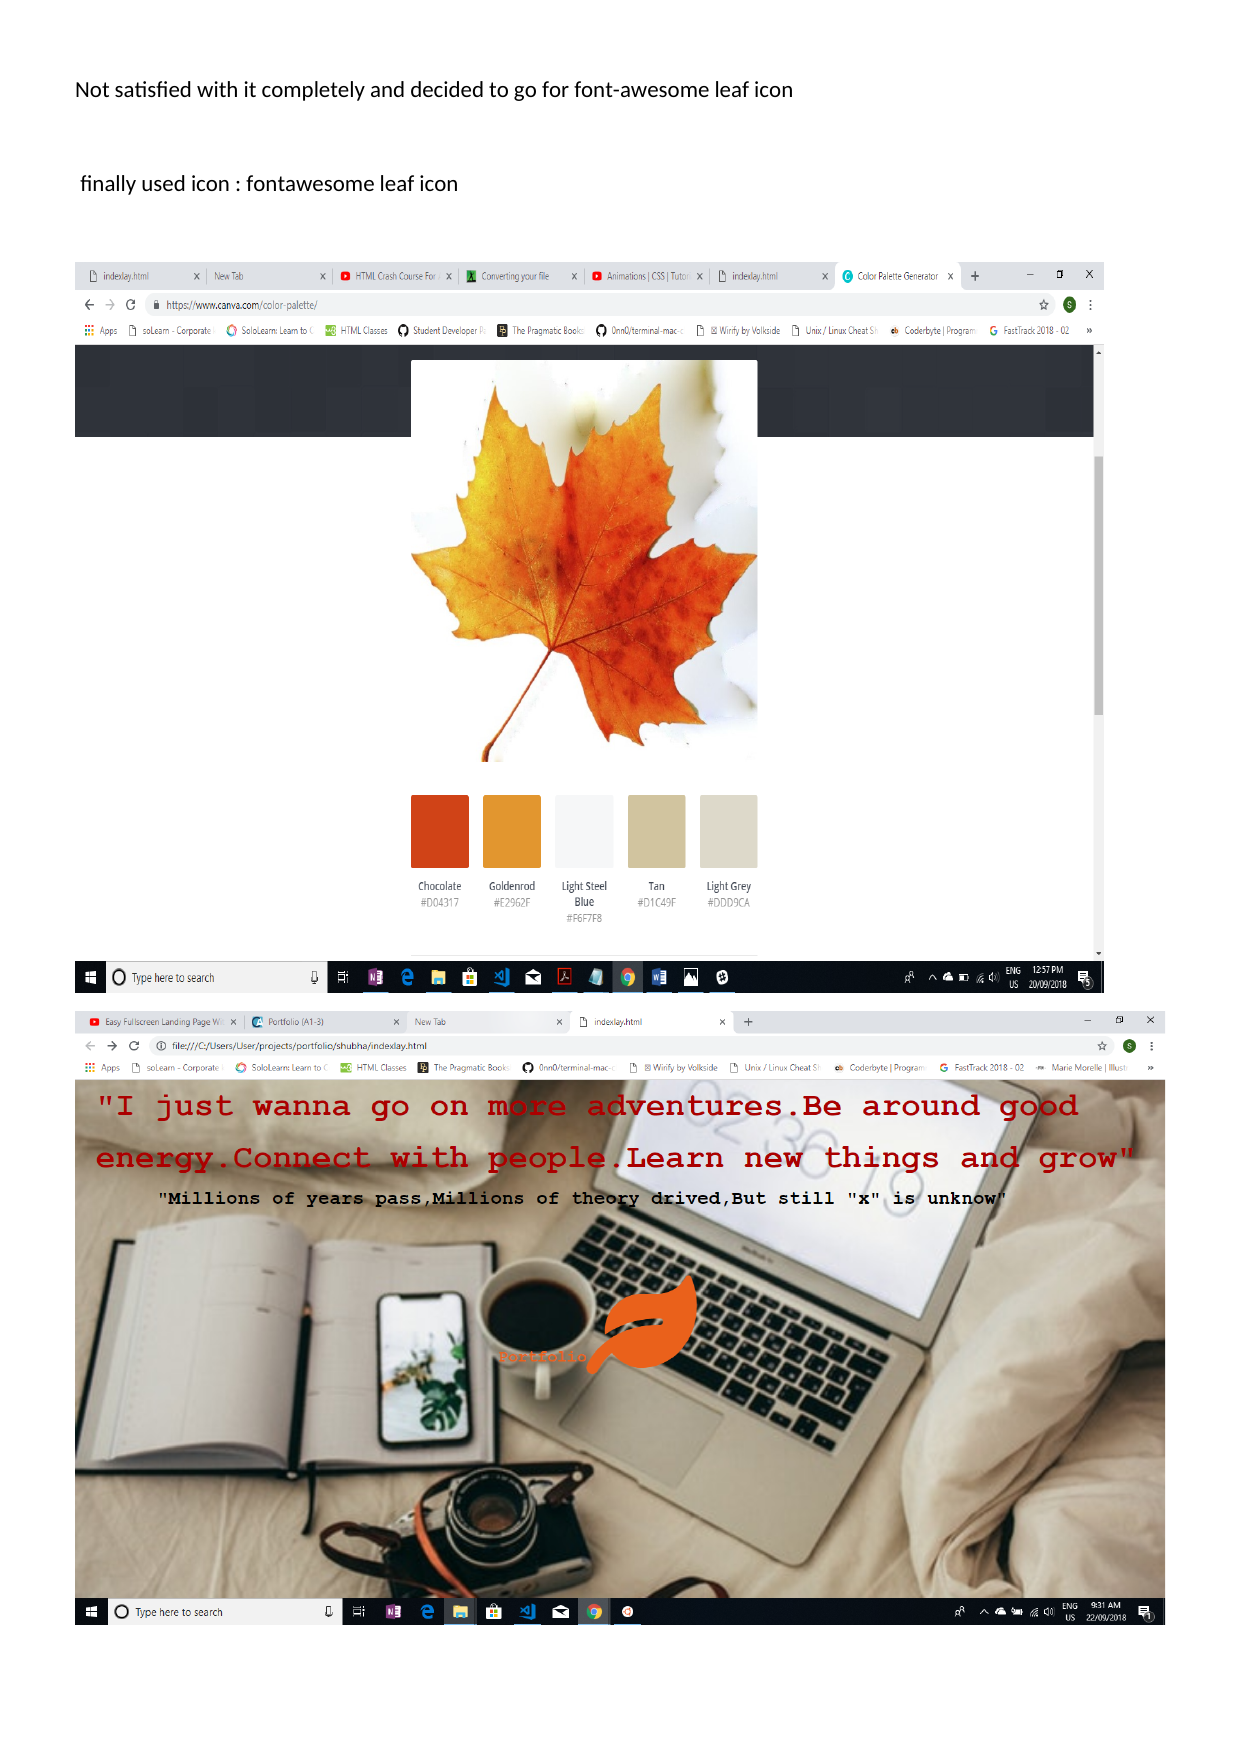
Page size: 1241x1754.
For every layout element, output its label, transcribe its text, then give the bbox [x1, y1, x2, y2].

picture [75, 1011, 1166, 1625]
text finally used icon : fontawesome leaf icon [75, 169, 1165, 197]
text Not satisfied with it completely and decided to go for font-awesome leaf icon [75, 75, 1165, 103]
picture [75, 262, 1104, 993]
